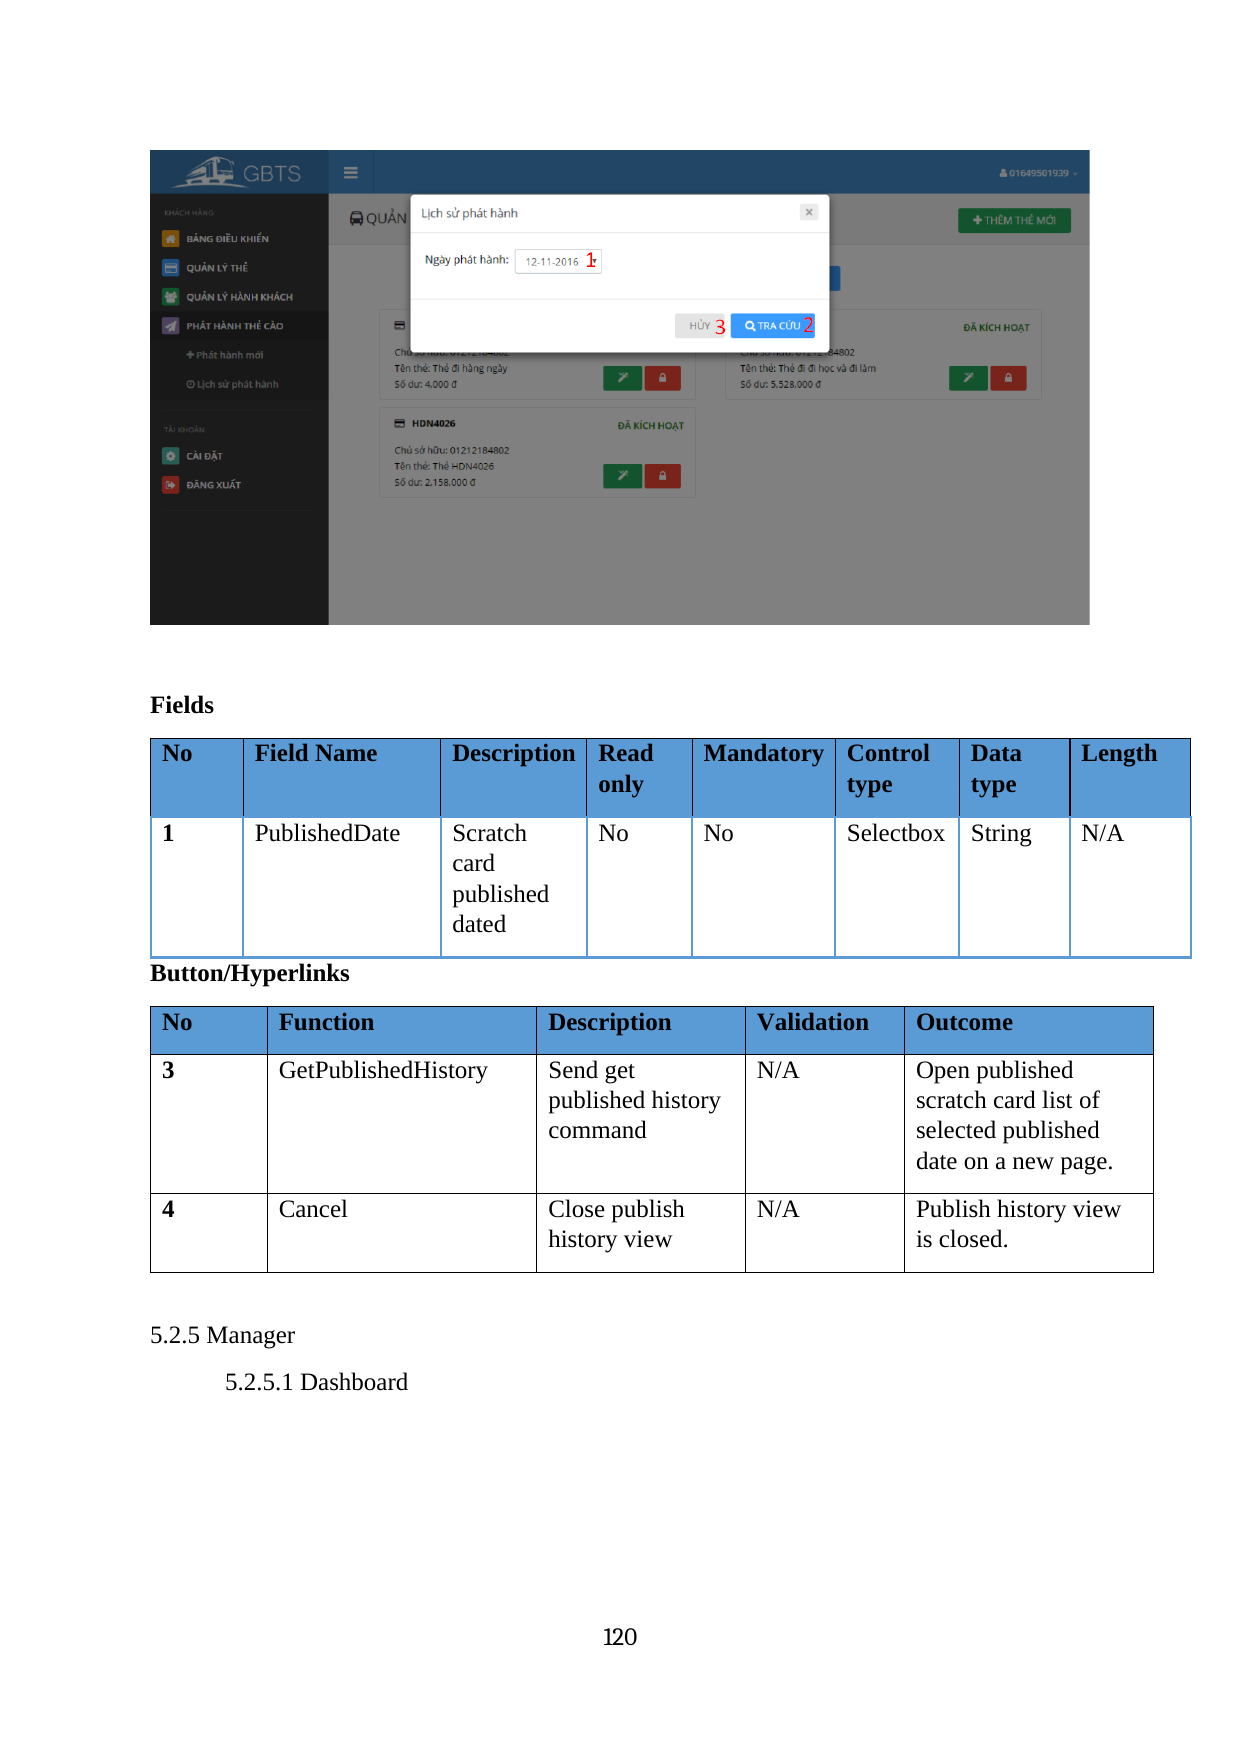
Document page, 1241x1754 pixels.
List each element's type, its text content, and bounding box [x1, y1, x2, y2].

picture [150, 150, 1090, 625]
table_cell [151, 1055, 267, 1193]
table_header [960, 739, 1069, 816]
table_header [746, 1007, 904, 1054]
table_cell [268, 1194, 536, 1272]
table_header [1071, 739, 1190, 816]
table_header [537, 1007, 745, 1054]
text 5.2.5.1 Dashboard [150, 1367, 1090, 1396]
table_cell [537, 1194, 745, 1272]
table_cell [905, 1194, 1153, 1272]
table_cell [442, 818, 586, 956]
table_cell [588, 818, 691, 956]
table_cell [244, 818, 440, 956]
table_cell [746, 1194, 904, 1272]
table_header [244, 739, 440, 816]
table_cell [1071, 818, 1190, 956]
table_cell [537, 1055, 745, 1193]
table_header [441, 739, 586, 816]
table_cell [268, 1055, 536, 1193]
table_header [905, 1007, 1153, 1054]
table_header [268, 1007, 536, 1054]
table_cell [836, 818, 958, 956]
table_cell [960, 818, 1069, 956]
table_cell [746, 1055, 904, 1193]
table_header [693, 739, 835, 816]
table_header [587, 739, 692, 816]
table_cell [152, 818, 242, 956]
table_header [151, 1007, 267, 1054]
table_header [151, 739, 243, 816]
text 5.2.5 Manager [150, 1320, 1090, 1348]
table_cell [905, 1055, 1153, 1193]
text Button/Hyperlinks [150, 959, 1090, 987]
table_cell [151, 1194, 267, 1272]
text Fields [150, 690, 1090, 719]
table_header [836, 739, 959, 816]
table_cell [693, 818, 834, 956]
